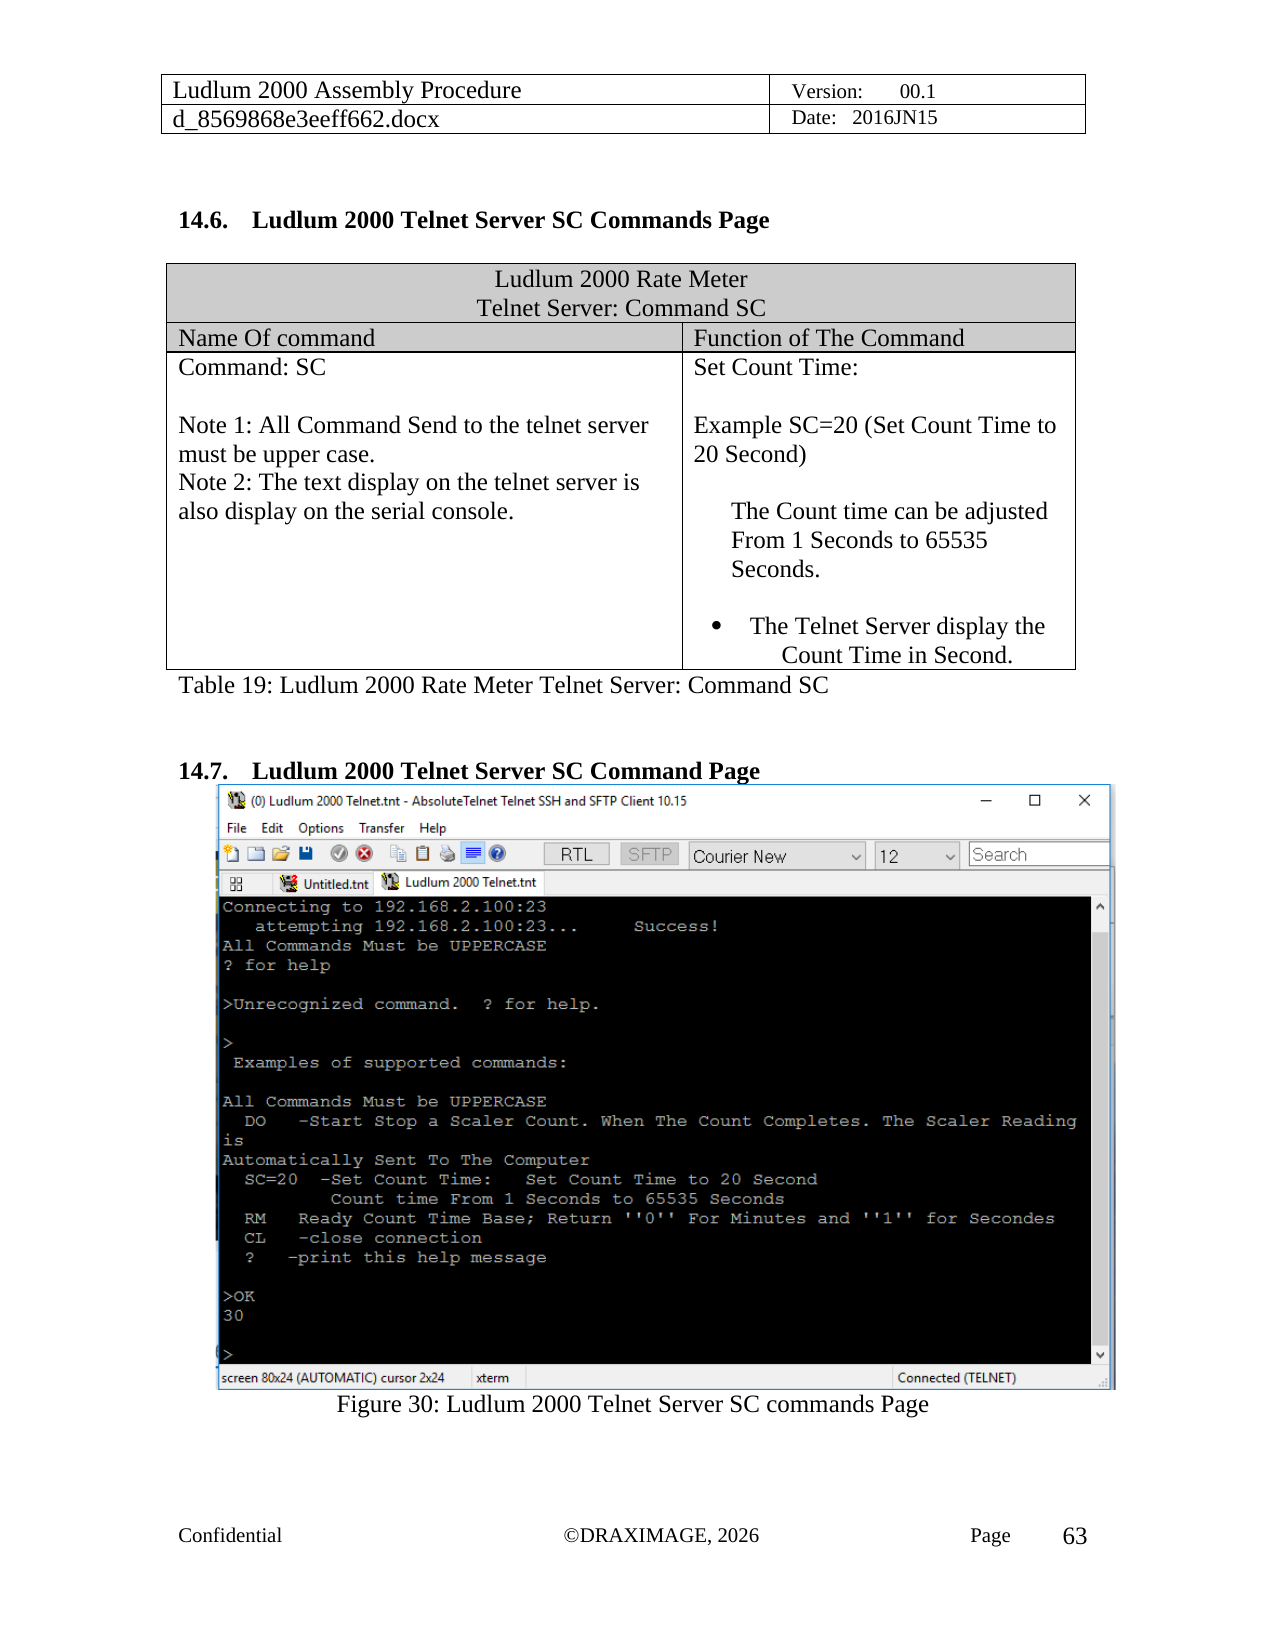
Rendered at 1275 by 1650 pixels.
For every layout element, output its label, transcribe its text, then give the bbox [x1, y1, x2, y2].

table_header Ludlum 2000 Rate Meter Telnet Server: Command SC [167, 264, 1075, 322]
table_cell Command: SC Note 1: All Command Send to the telnet server must be upper case. Note 2: The text display on the telnet server is also display on the serial console. [167, 353, 682, 669]
text Figure 30: Ludlum 2000 Telnet Server SC commands Page [178, 1389, 1087, 1418]
table_cell Set Count Time: Example SC=20 (Set Count Time to 20 Second) The Count time can be adjusted From 1 Seconds to 65535 Seconds. The Telnet Server display the Count Time in Second. [683, 353, 1075, 669]
table_cell Function of The Command [683, 323, 1075, 351]
subtitle Ludlum 2000 Telnet Server SC Commands Page [178, 206, 1087, 234]
picture [215, 784, 1116, 1390]
table_cell Name Of command [167, 323, 682, 351]
subtitle Ludlum 2000 Telnet Server SC Command Page [178, 756, 1087, 785]
